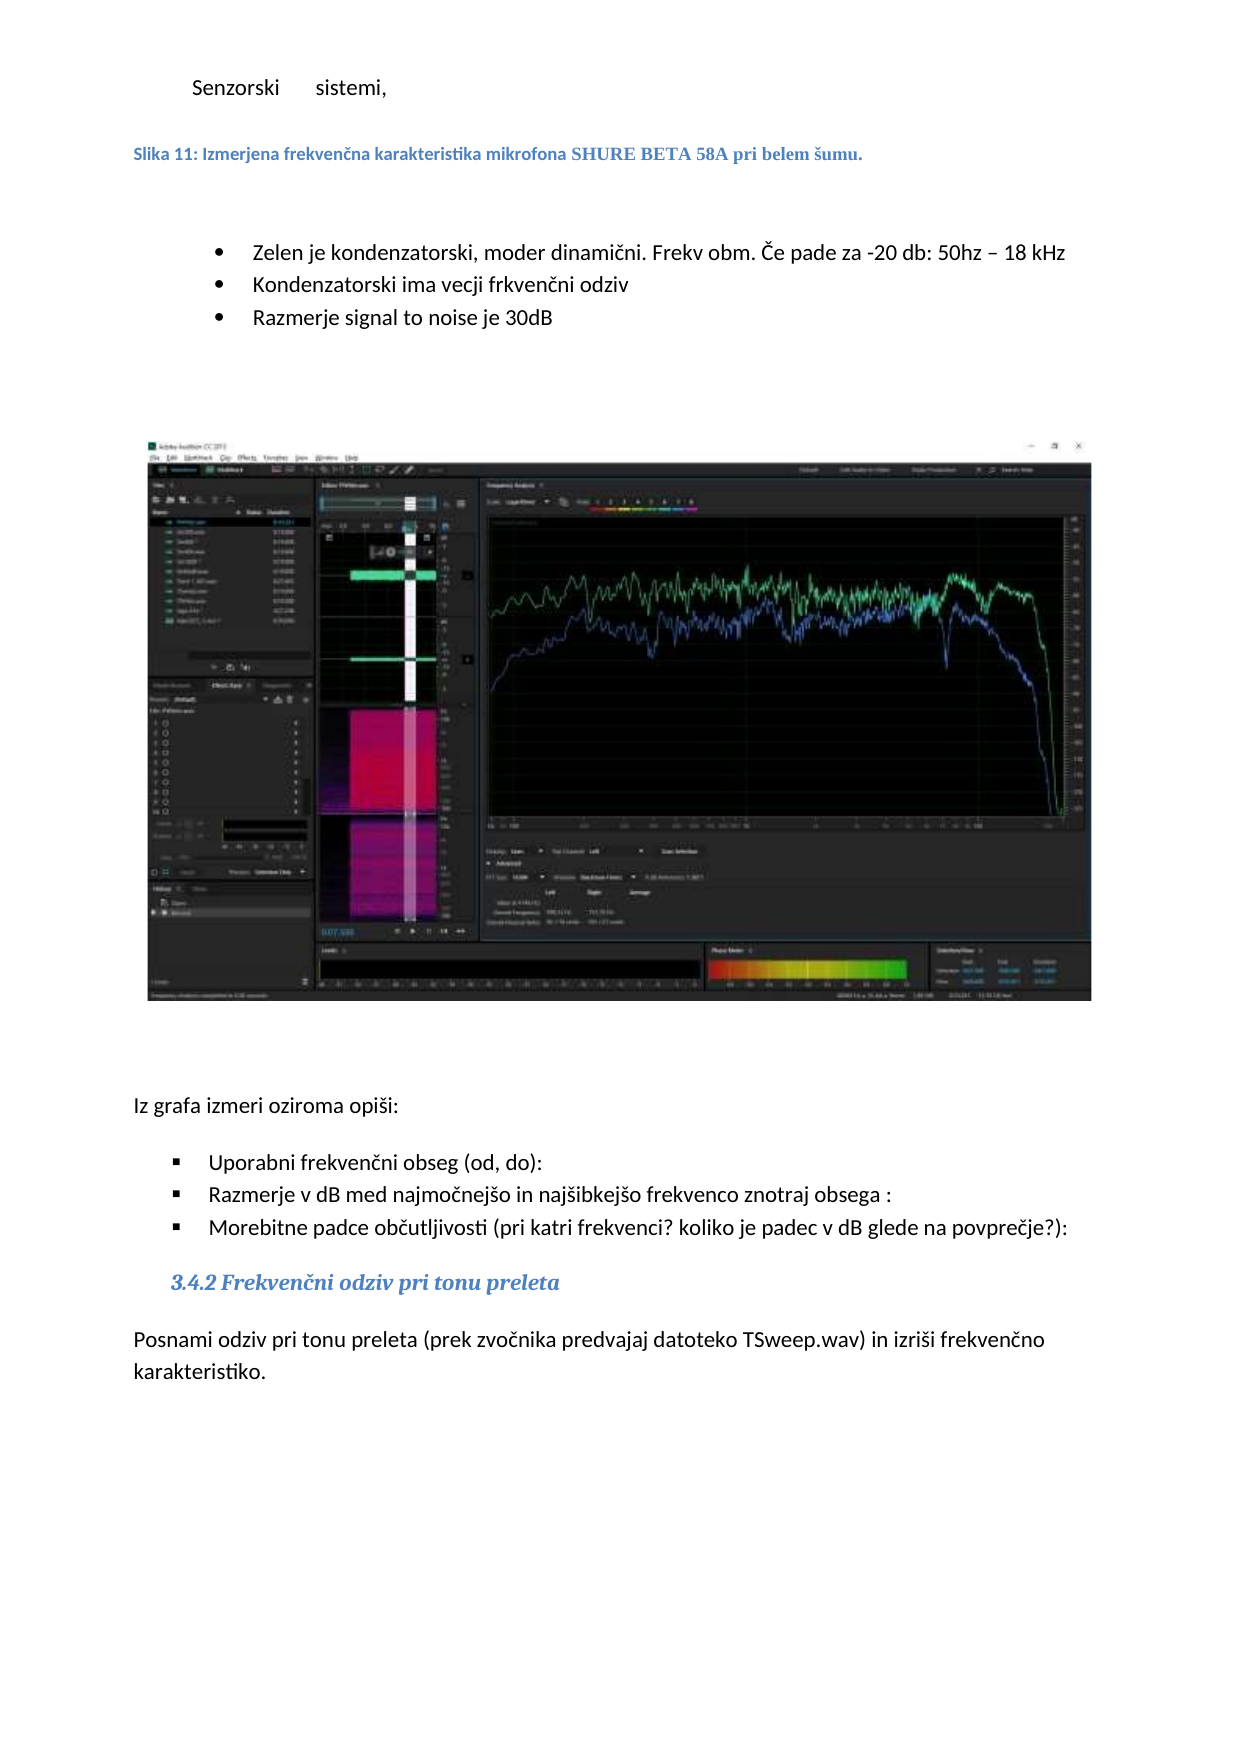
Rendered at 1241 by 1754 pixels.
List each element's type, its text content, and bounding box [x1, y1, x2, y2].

picture [147, 441, 1092, 1001]
list Zelen je kondenzatorski, moder dinamični. Frekv obm. Če pade za -20 db: 50hz – 18 kHz [215, 238, 1107, 266]
list Razmerje signal to noise je 30dB [215, 303, 1107, 331]
list Razmerje v dB med najmočnejšo in najšibkejšo frekvenco znotraj obsega : [171, 1181, 1107, 1208]
text Iz grafa izmeri oziroma opiši: [133, 1091, 1107, 1119]
text Slika 11: Izmerjena frekvenčna karakteristika mikrofona SHURE BETA 58A pri belem šumu. [133, 142, 1107, 164]
list Morebitne padce občutljivosti (pri katri frekvenci? koliko je padec v dB glede na povprečje?): [171, 1213, 1107, 1241]
list Kondenzatorski ima vecji frkvenčni odziv [215, 271, 1107, 299]
text Posnami odziv pri tonu preleta (prek zvočnika predvajaj datoteko TSweep.wav) in izriši frekvenčno karakteristiko. [133, 1325, 1107, 1385]
list Uporabni frekvenčni obseg (od, do): [171, 1148, 1107, 1176]
subtitle 3.4.2 Frekvenčni odziv pri tonu preleta [133, 1270, 1107, 1296]
